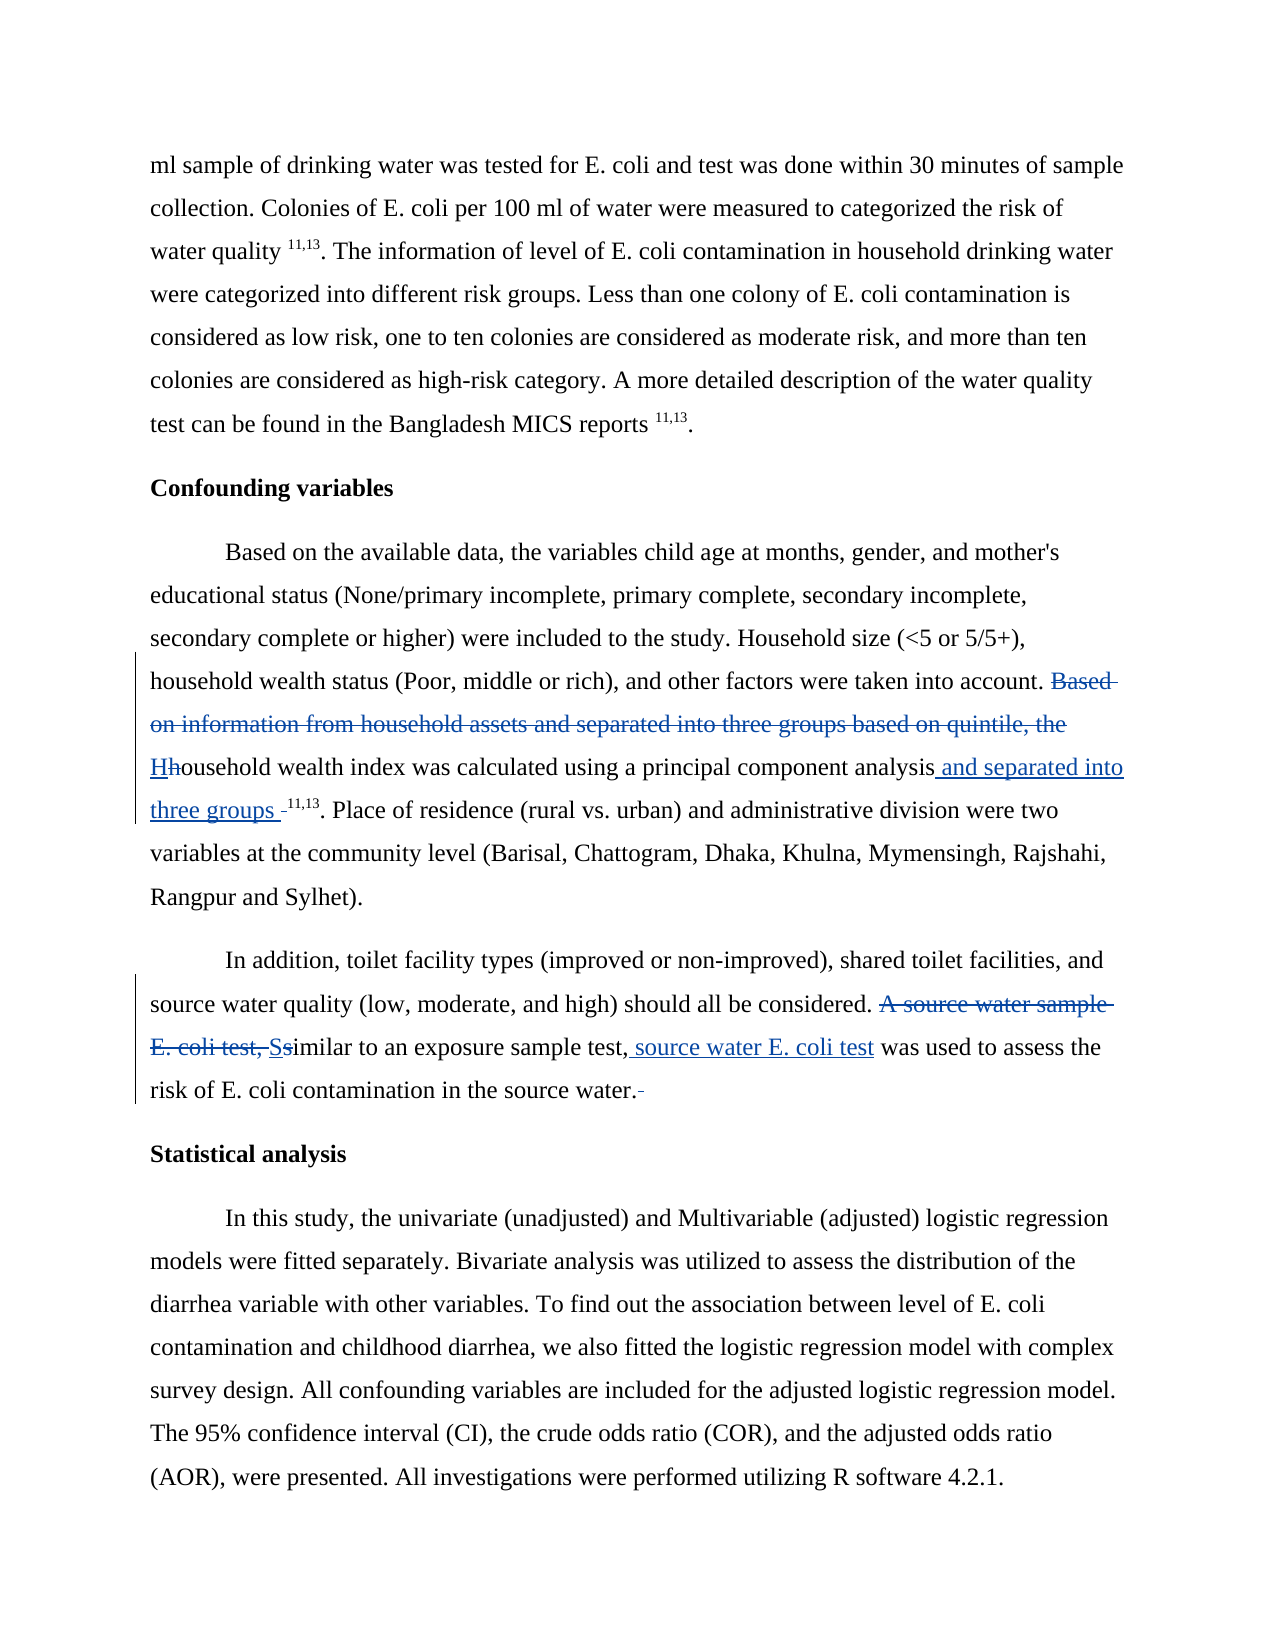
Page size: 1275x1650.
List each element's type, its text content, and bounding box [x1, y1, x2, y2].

text Statistical analysis [150, 1139, 1125, 1168]
text Confounding variables [150, 473, 1125, 501]
text Based on the available data, the variables child age at months, gender, and mother's educational status (None/primary incomplete, primary complete, secondary incomplete, secondary complete or higher) were included to the study. Household size (<5 or 5/5+), household wealth status (Poor, middle or rich), and other factors were taken into account. ousehold wealth index was calculated using a principal component analysis11,13. Place of residence (rural vs. urban) and administrative division were two variables at the community level (Barisal, Chattogram, Dhaka, Khulna, Mymensingh, Rajshahi, Rangpur and Sylhet). [150, 537, 1125, 910]
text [150, 150, 1125, 437]
text In addition, toilet facility types (improved or non-improved), shared toilet facilities, and source water quality (low, moderate, and high) should all be considered. imilar to an exposure sample test, was used to assess the risk of E. coli contamination in the source water. [150, 946, 1125, 1104]
text In this study, the univariate (unadjusted) and Multivariable (adjusted) logistic regression models were fitted separately. Bivariate analysis was utilized to assess the distribution of the diarrhea variable with other variables. To find out the association between level of E. coli contamination and childhood diarrhea, we also fitted the logistic regression model with complex survey design. All confounding variables are included for the adjusted logistic regression model. The 95% confidence interval (CI), the crude odds ratio (COR), and the adjusted odds ratio (AOR), were presented. All investigations were performed utilizing R software 4.2.1. [150, 1203, 1125, 1490]
